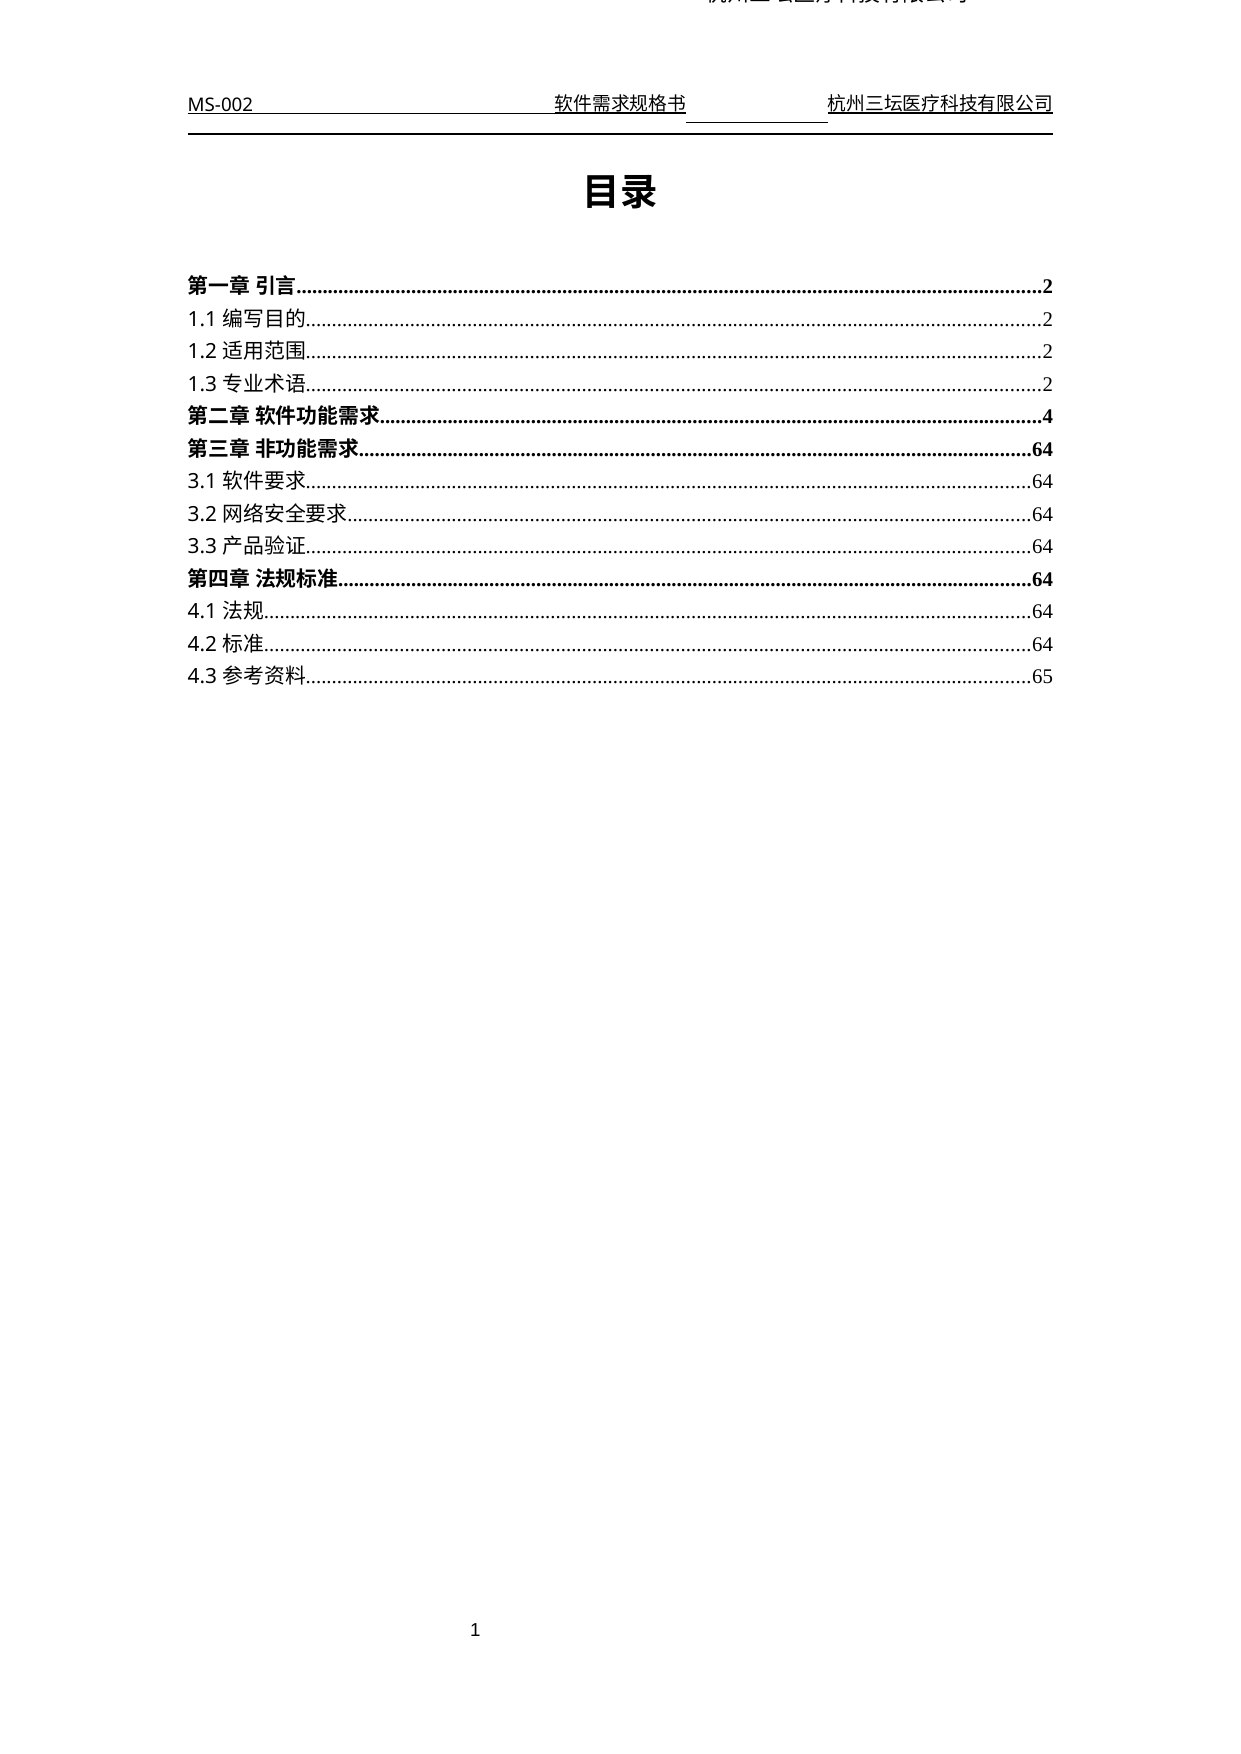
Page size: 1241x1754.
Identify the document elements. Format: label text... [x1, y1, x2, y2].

text 目录 [187, 162, 1053, 216]
